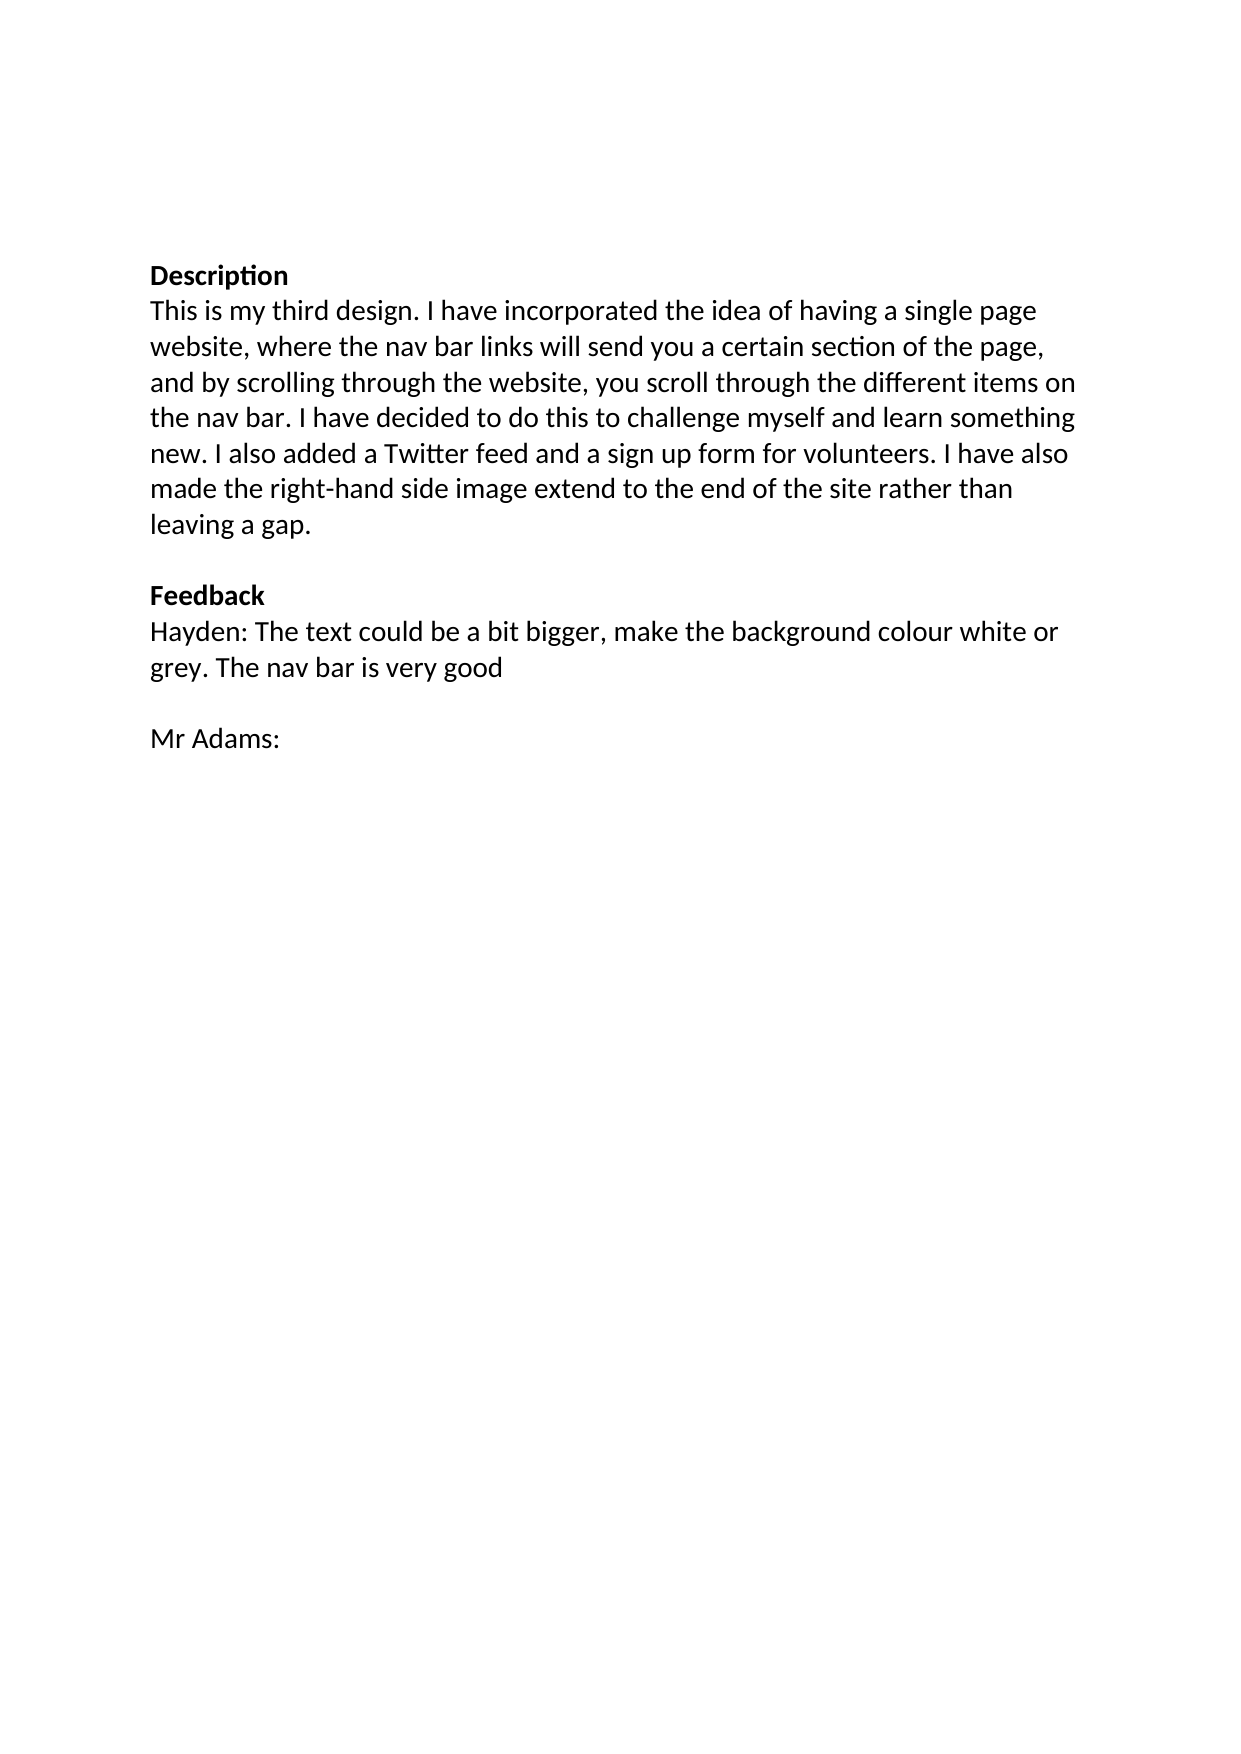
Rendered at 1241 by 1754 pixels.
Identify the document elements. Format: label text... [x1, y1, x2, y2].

text Hayden: The text could be a bit bigger, make the background colour white or grey. The nav bar is very good [150, 613, 1090, 684]
text Feedback [150, 577, 1090, 613]
text Mr Adams: [150, 720, 1090, 756]
text This is my third design. I have incorporated the idea of having a single page website, where the nav bar links will send you a certain section of the page, and by scrolling through the website, you scroll through the different items on the nav bar. I have decided to do this to challenge myself and learn something new. I also added a Twitter feed and a sign up form for volunteers. I have also made the right-hand side image extend to the end of the site rather than leaving a gap. [150, 292, 1090, 542]
text Description [150, 257, 1090, 292]
